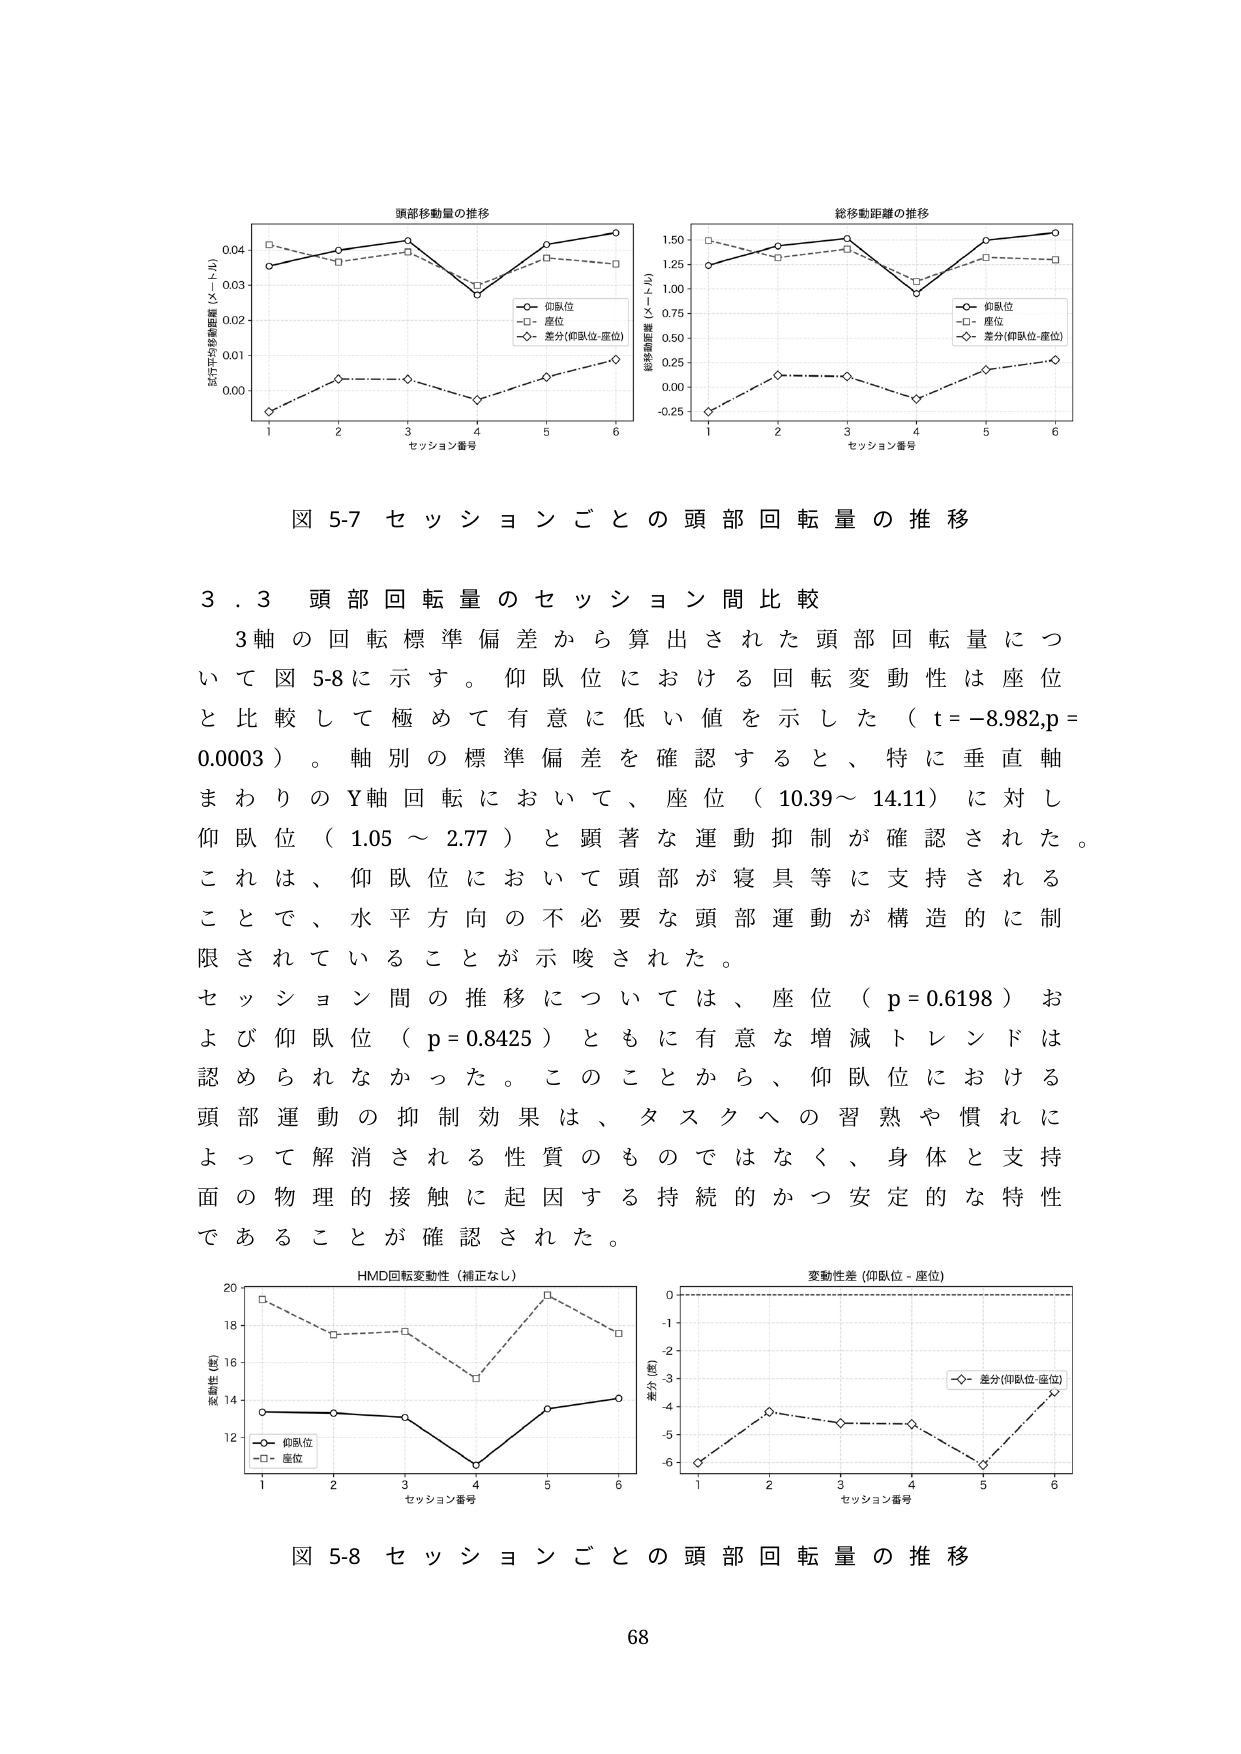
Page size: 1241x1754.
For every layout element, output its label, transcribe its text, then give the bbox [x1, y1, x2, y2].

subtitle ３.３ 頭部回転量のセッション間比較 [197, 578, 1078, 618]
text 図5-8 セッションごとの頭部回転量の推移 [197, 1535, 1078, 1575]
picture [197, 1256, 1083, 1516]
text 図5-7 セッションごとの頭部回転量の推移 [197, 498, 1078, 538]
text 3軸の回転標準偏差から算出された頭部回転量について図5-8に示す。仰臥位における回転変動性は座位と比較して極めて有意に低い値を示した（t = −8.982,p = 0.0003）。軸別の標準偏差を確認すると、特に垂直軸まわりのY軸回転において、座位（10.39〜14.11）に対し仰臥位（1.05〜2.77）と顕著な運動抑制が確認された。これは、仰臥位において頭部が寝具等に支持されることで、水平方向の不必要な頭部運動が構造的に制限されていることが示唆された。 [197, 618, 1078, 977]
text セッション間の推移については、座位（p = 0.6198）および仰臥位（p = 0.8425）ともに有意な増減トレンドは認められなかった。このことから、仰臥位における頭部運動の抑制効果は、タスクへの習熟や慣れによって解消される性質のものではなく、身体と支持面の物理的接触に起因する持続的かつ安定的な特性であることが確認された。 [197, 977, 1078, 1256]
picture [197, 178, 1083, 461]
